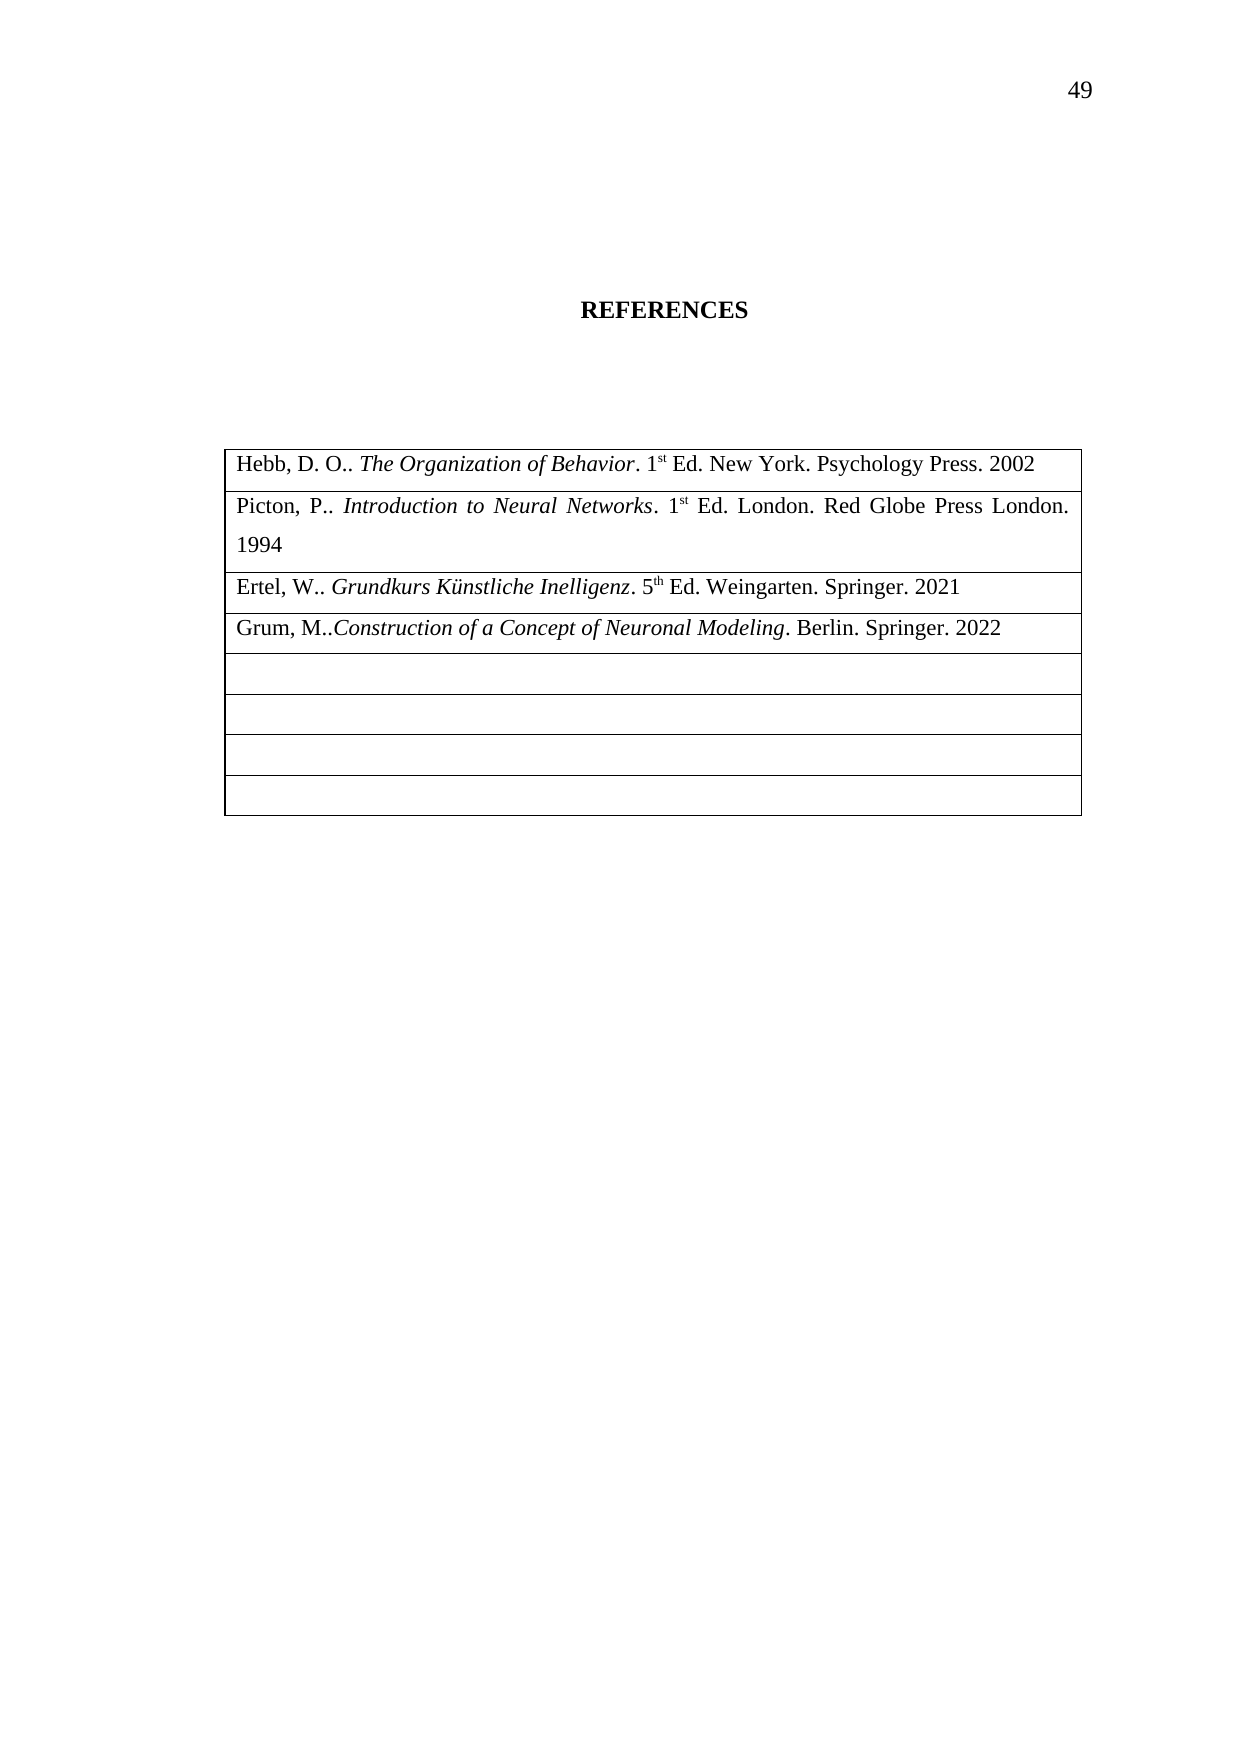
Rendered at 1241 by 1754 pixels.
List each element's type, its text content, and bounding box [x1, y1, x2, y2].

text REFERENCES [236, 295, 1092, 324]
table_cell [226, 735, 1081, 774]
table_cell [226, 654, 1081, 693]
table_cell Ertel, W.. Grundkurs Künstliche Inelligenz. 5th Ed. Weingarten. Springer. 2021 [226, 573, 1081, 612]
table_cell Picton, P.. Introduction to Neural Networks. 1st Ed. London. Red Globe Press London. 1994 [226, 492, 1081, 572]
table_header Hebb, D. O.. The Organization of Behavior. 1st Ed. New York. Psychology Press. 2002 [226, 450, 1081, 491]
table_cell [226, 776, 1081, 815]
table_cell Grum, M..Construction of a Concept of Neuronal Modeling. Berlin. Springer. 2022 [226, 614, 1081, 653]
table_cell [226, 695, 1081, 734]
